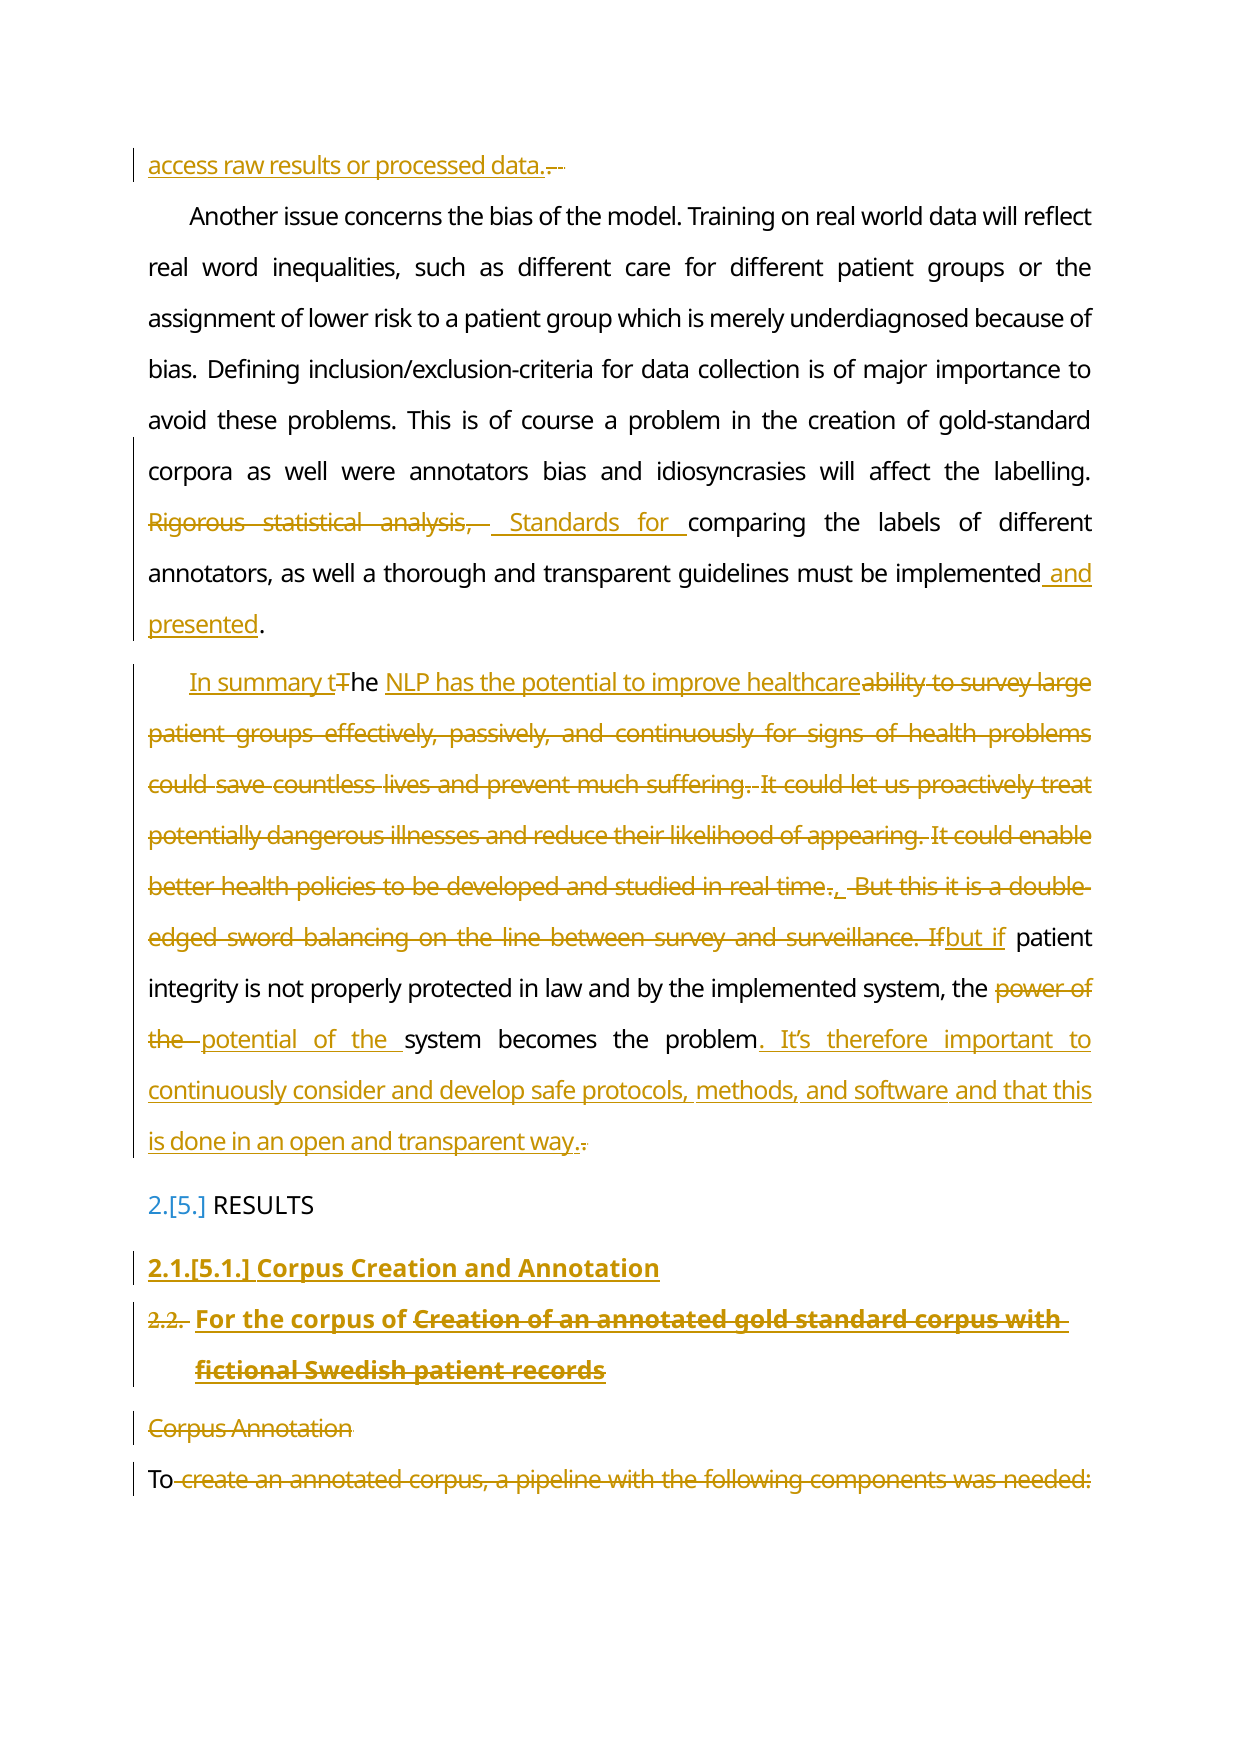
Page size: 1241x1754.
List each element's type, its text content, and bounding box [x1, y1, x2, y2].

subtitle Results [148, 1187, 1092, 1221]
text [148, 148, 1092, 182]
text he patient integrity is not properly protected in law and by the implemented system, the system becomes the problem [148, 664, 1092, 1158]
text Another issue concerns the bias of the model. Training on real world data will reflect real word inequalities, such as different care for different patient groups or the assignment of lower risk to a patient group which is merely underdiagnosed because of bias. Defining inclusion/exclusion-criteria for data collection is of major importance to avoid these problems. This is of course a problem in the creation of gold-standard corpora as well were annotators bias and idiosyncrasies will affect the labelling.comparing the labels of different annotators, as well a thorough and transparent guidelines must be implemented. [148, 199, 1092, 641]
